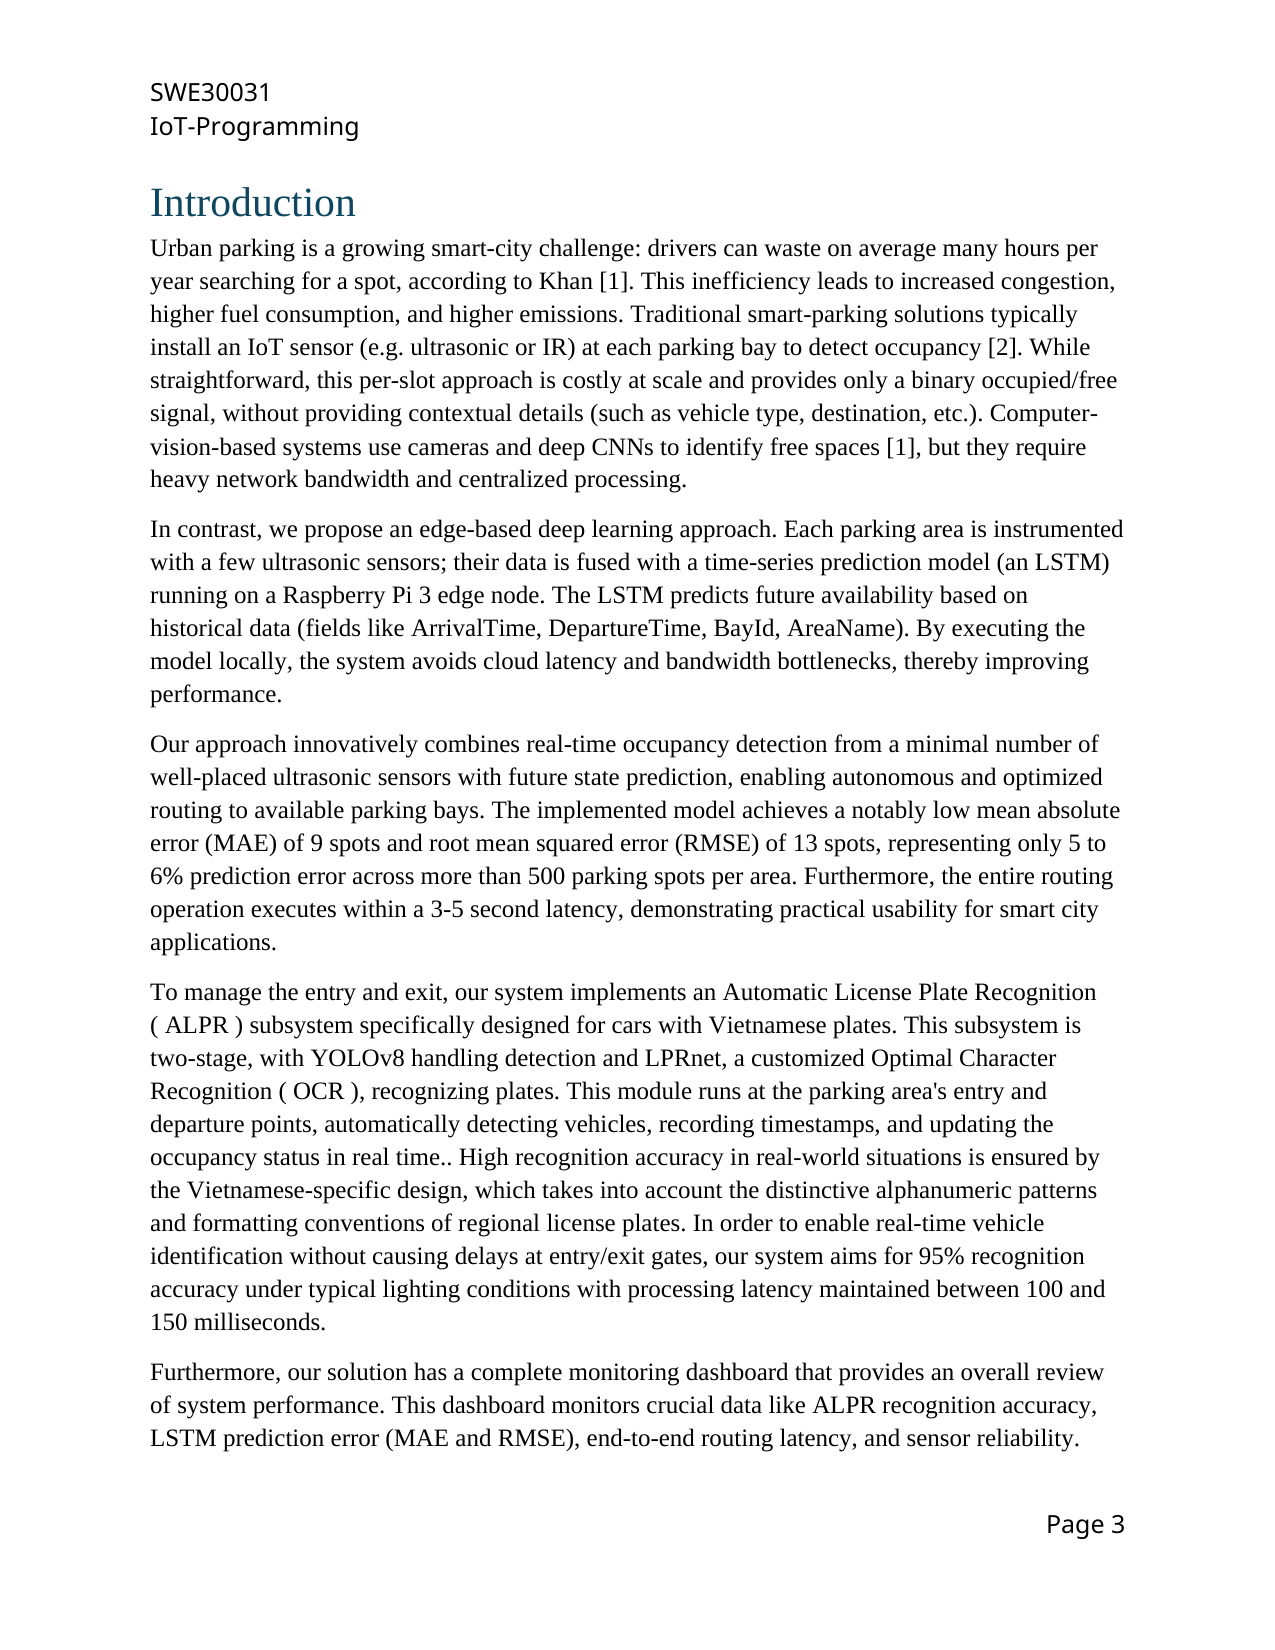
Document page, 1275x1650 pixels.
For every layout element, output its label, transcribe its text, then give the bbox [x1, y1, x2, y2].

text Urban parking is a growing smart-city challenge: drivers can waste on average many hours per year searching for a spot, according to Khan [1]. This inefficiency leads to increased congestion, higher fuel consumption, and higher emissions. Traditional smart-parking solutions typically install an IoT sensor (e.g. ultrasonic or IR) at each parking bay to detect occupancy [2]. While straightforward, this per-slot approach is costly at scale and provides only a binary occupied/free signal, without providing contextual details (such as vehicle type, destination, etc.). Computer-vision-based systems use cameras and deep CNNs to identify free spaces [1], but they require heavy network bandwidth and centralized processing. [150, 233, 1125, 493]
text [150, 1357, 1125, 1452]
text To manage the entry and exit, our system implements an Automatic License Plate Recognition ( ALPR ) subsystem specifically designed for cars with Vietnamese plates. This subsystem is two-stage, with YOLOv8 handling detection and LPRnet, a customized Optimal Character Recognition ( OCR ), recognizing plates. This module runs at the parking area's entry and departure points, automatically detecting vehicles, recording timestamps, and updating the occupancy status in real time.. High recognition accuracy in real-world situations is ensured by the Vietnamese-specific design, which takes into account the distinctive alphanumeric patterns and formatting conventions of regional license plates. In order to enable real-time vehicle identification without causing delays at entry/exit gates, our system aims for 95% recognition accuracy under typical lighting conditions with processing latency maintained between 100 and 150 milliseconds. [150, 977, 1125, 1336]
text In contrast, we propose an edge-based deep learning approach. Each parking area is instrumented with a few ultrasonic sensors; their data is fused with a time-series prediction model (an LSTM) running on a Raspberry Pi 3 edge node. The LSTM predicts future availability based on historical data (fields like ArrivalTime, DepartureTime, BayId, AreaName). By executing the model locally, the system avoids cloud latency and bandwidth bottlenecks, thereby improving performance. [150, 514, 1125, 708]
subtitle Introduction [150, 177, 1125, 225]
text Our approach innovatively combines real-time occupancy detection from a minimal number of well-placed ultrasonic sensors with future state prediction, enabling autonomous and optimized routing to available parking bays. The implemented model achieves a notably low mean absolute error (MAE) of 9 spots and root mean squared error (RMSE) of 13 spots, representing only 5 to 6% prediction error across more than 500 parking spots per area. Furthermore, the entire routing operation executes within a 3-5 second latency, demonstrating practical usability for smart city applications. [150, 729, 1125, 956]
